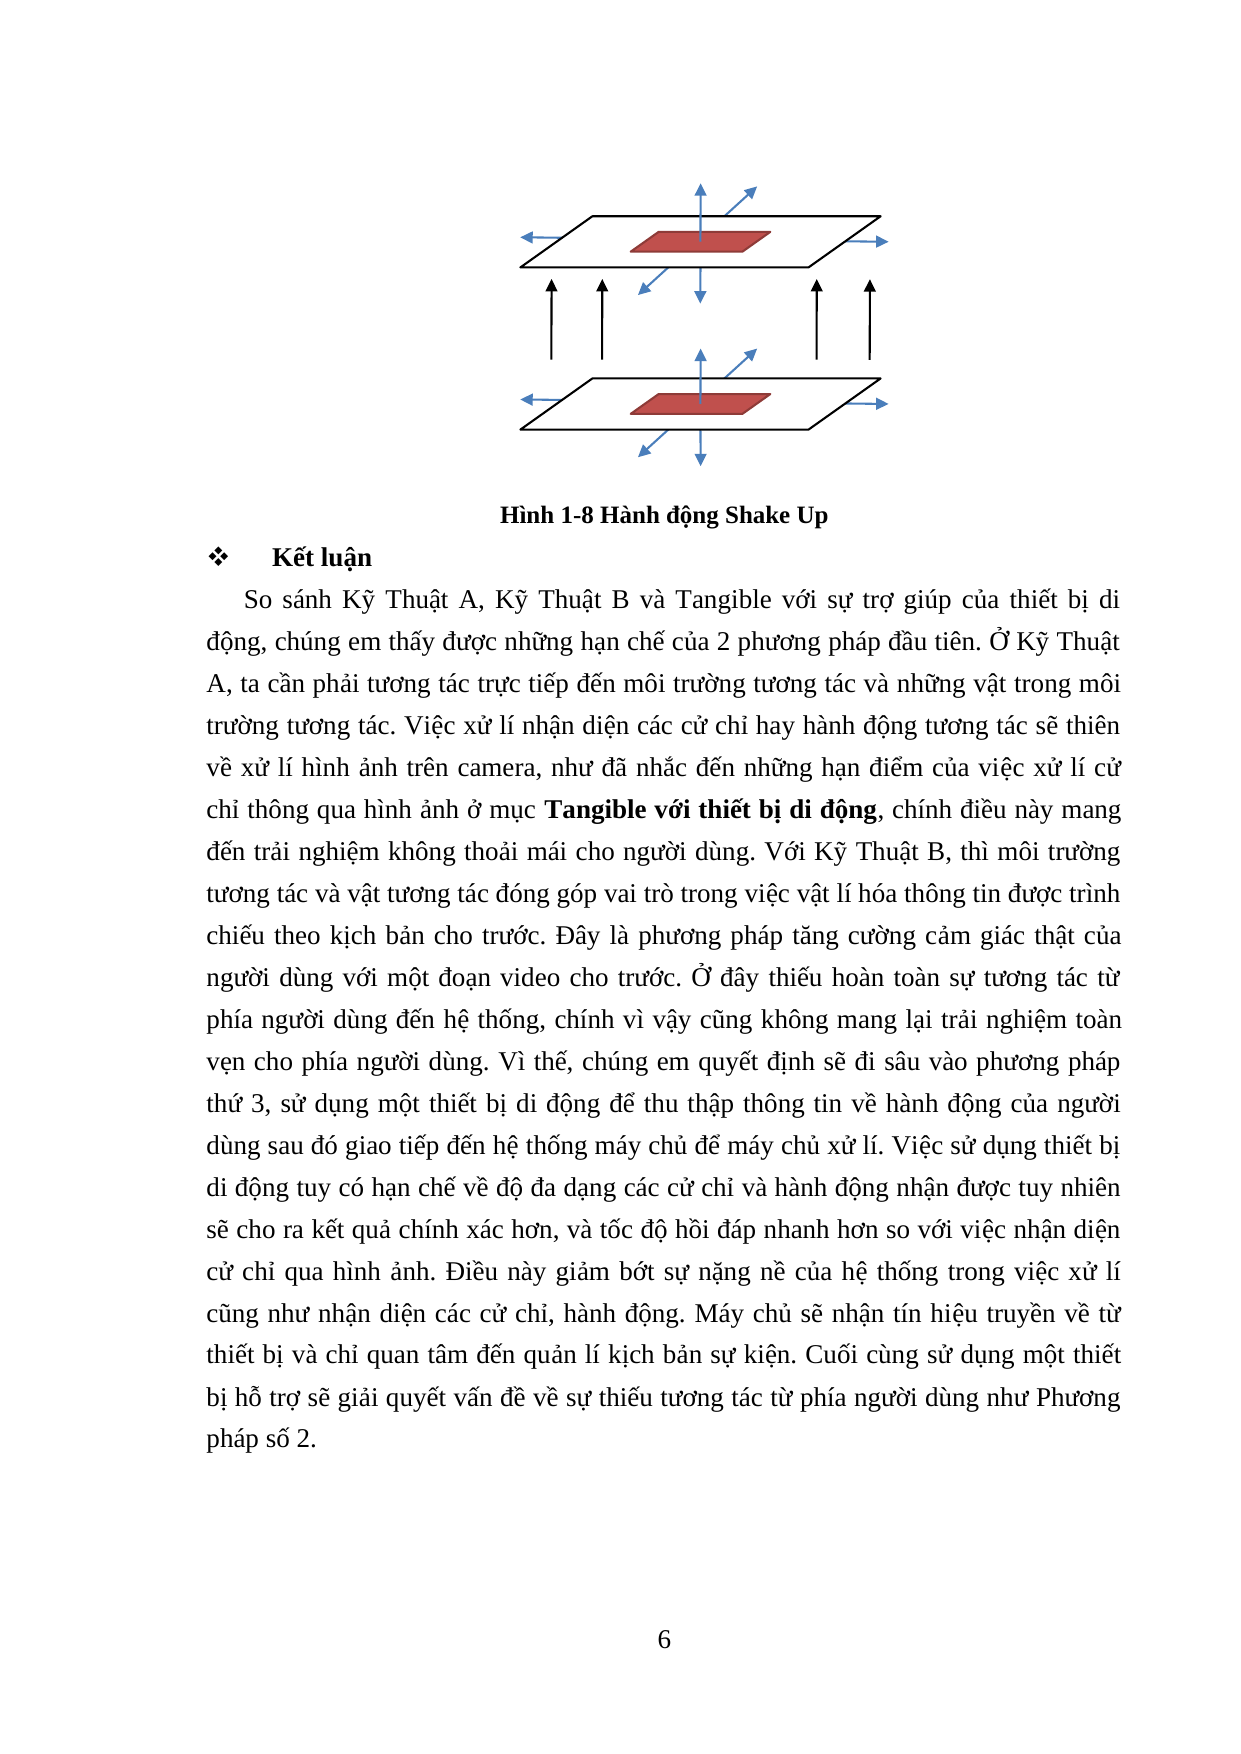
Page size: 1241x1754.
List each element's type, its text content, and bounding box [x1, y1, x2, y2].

text Kết luận [206, 541, 1122, 572]
text Hình 1-8 Hành động Shake Up [206, 501, 1122, 529]
text So sánh Kỹ Thuật A, Kỹ Thuật B và Tangible với sự trợ giúp của thiết bị di động, chúng em thấy được những hạn chế của 2 phương pháp đầu tiên. Ở Kỹ Thuật A, ta cần phải tương tác trực tiếp đến môi trường tương tác và những vật trong môi trường tương tác. Việc xử lí nhận diện các cử chỉ hay hành động tương tác sẽ thiên về xử lí hình ảnh trên camera, như đã nhắc đến những hạn điểm của việc xử lí cử chỉ thông qua hình ảnh ở mục Tangible với thiết bị di động, chính điều này mang đến trải nghiệm không thoải mái cho người dùng. Với Kỹ Thuật B, thì môi trường tương tác và vật tương tác đóng góp vai trò trong việc vật lí hóa thông tin được trình chiếu theo kịch bản cho trước. Đây là phương pháp tăng cường cảm giác thật của người dùng với một đoạn video cho trước. Ở đây thiếu hoàn toàn sự tương tác từ phía người dùng đến hệ thống, chính vì vậy cũng không mang lại trải nghiệm toàn vẹn cho phía người dùng. Vì thế, chúng em quyết định sẽ đi sâu vào phương pháp thứ 3, sử dụng một thiết bị di động để thu thập thông tin về hành động của người dùng sau đó giao tiếp đến hệ thống máy chủ để máy chủ xử lí. Việc sử dụng thiết bị di động tuy có hạn chế về độ đa dạng các cử chỉ và hành động nhận được tuy nhiên sẽ cho ra kết quả chính xác hơn, và tốc độ hồi đáp nhanh hơn so với việc nhận diện cử chỉ qua hình ảnh. Điều này giảm bớt sự nặng nề của hệ thống trong việc xử lí cũng như nhận diện các cử chỉ, hành động. Máy chủ sẽ nhận tín hiệu truyền về từ thiết bị và chỉ quan tâm đến quản lí kịch bản sự kiện. Cuối cùng sử dụng một thiết bị hỗ trợ sẽ giải quyết vấn đề về sự thiếu tương tác từ phía người dùng như Phương pháp số 2. [206, 583, 1122, 1454]
